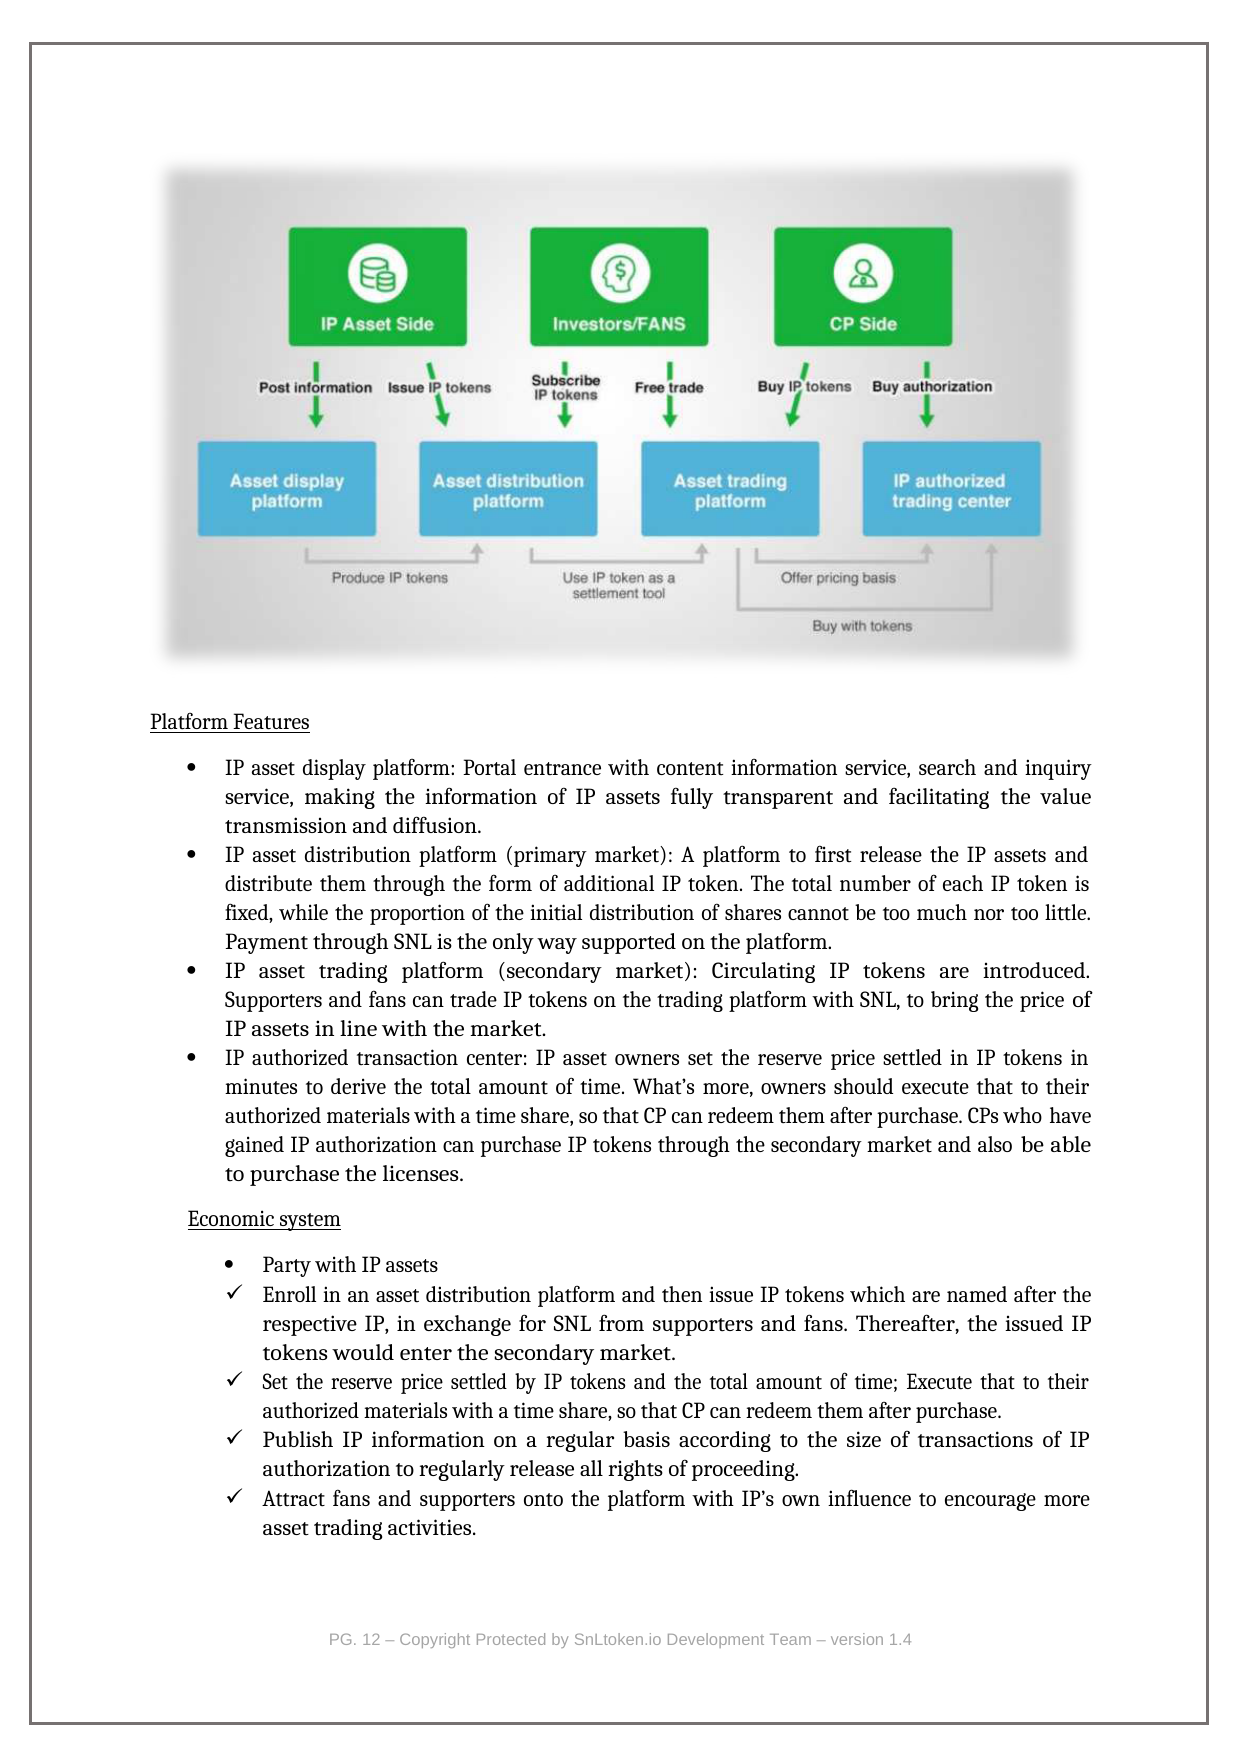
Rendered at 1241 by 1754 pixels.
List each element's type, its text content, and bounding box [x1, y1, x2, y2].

list Party with IP assets [225, 1252, 1103, 1278]
text Platform Features [150, 709, 1103, 736]
list Attract fans and supporters onto the platform with IP’s own influence to encourage more asset trading activities. [225, 1485, 1091, 1541]
picture [147, 150, 1093, 678]
list IP asset distribution platform (primary market): A platform to first release the IP assets and distribute them through the form of additional IP token. The total number of each IP token is fixed, while the proportion of the initial distribution of shares cannot be too much nor too little. Payment through SNL is the only way supported on the platform. [187, 842, 1091, 955]
list IP asset display platform: Portal entrance with content information service, search and inquiry service, making the information of IP assets fully transparent and facilitating the value transmission and diffusion. [187, 755, 1091, 839]
list Publish IP information on a regular basis according to the size of transactions of IP authorization to regularly release all rights of proceeding. [225, 1427, 1091, 1482]
list IP asset trading platform (secondary market): Circulating IP tokens are introduced. Supporters and fans can trade IP tokens on the trading platform with SNL, to bring the price of IP assets in line with the market. [187, 958, 1091, 1042]
list Enroll in an asset distribution platform and then issue IP tokens which are named after the respective IP, in exchange for SNL from supporters and fans. Thereafter, the issued IP tokens would enter the secondary market. [225, 1281, 1091, 1366]
list Set the reserve price settled by IP tokens and the total amount of time; Execute that to their authorized materials with a time share, so that CP can redeem them after purchase. [225, 1369, 1091, 1424]
list IP authorized transaction center: IP asset owners set the reserve price settled in IP tokens in minutes to derive the total amount of time. What’s more, owners should execute that to their authorized materials with a time share, so that CP can redeem them after purchase. CPs who have gained IP authorization can purchase IP tokens through the secondary market and also be able to purchase the licenses. [187, 1044, 1091, 1188]
text Economic system [187, 1206, 1103, 1233]
text PG. 12 – Copyright Protected by SnLtoken.io Development Team – version 1.4 [138, 1630, 1103, 1649]
